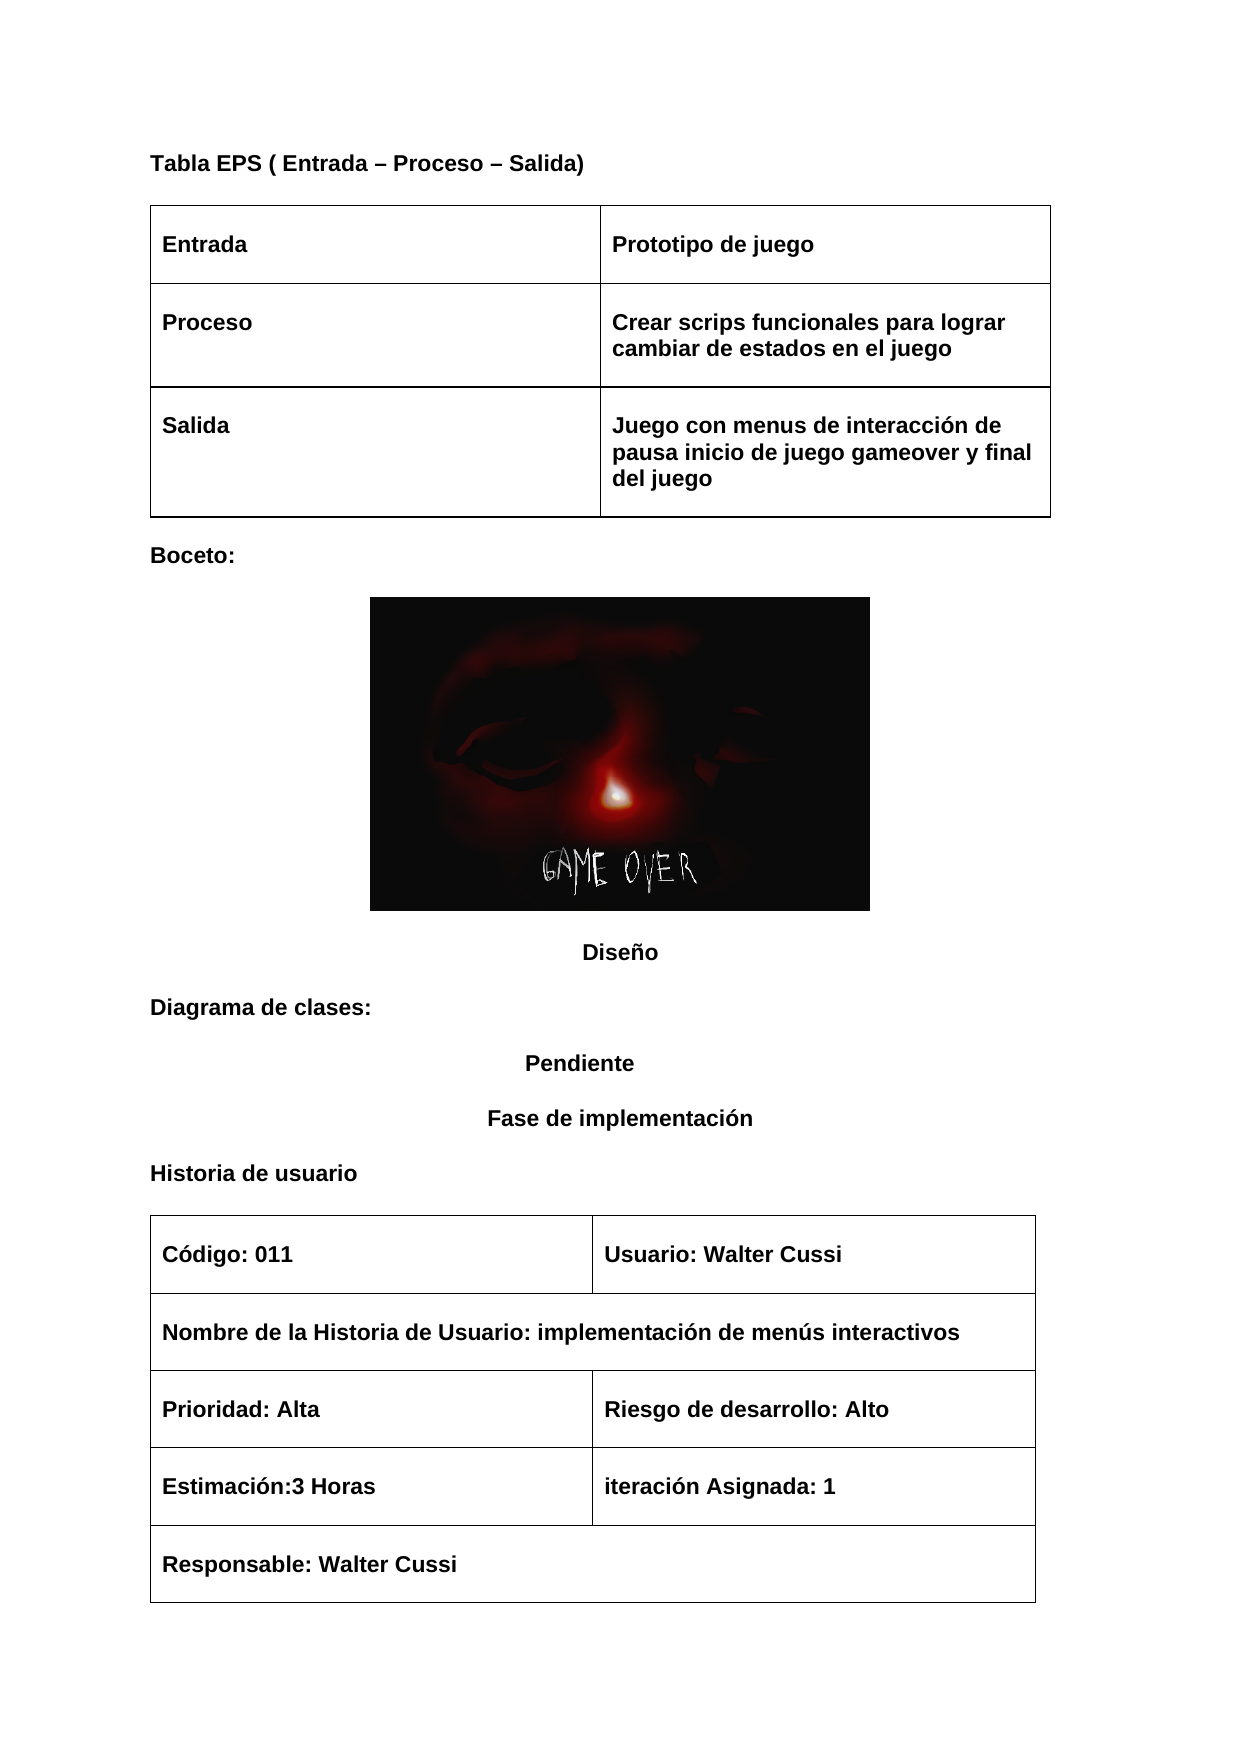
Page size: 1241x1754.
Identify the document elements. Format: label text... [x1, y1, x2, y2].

text Pendiente [150, 1049, 1090, 1076]
table_cell Salida [151, 388, 600, 516]
table_cell Prioridad: Alta [151, 1371, 592, 1447]
table_header Prototipo de juego [601, 206, 1050, 283]
picture [370, 597, 870, 911]
text Fase de implementación [150, 1105, 1090, 1131]
text Diagrama de clases: [150, 994, 1090, 1021]
table_cell Crear scrips funcionales para lograr cambiar de estados en el juego [601, 284, 1050, 386]
table_cell Responsable: Walter Cussi [151, 1526, 1035, 1602]
table_header Entrada [151, 206, 600, 283]
text Tabla EPS ( Entrada – Proceso – Salida) [150, 150, 1090, 176]
text Boceto: [150, 542, 1090, 569]
table_cell Juego con menus de interacción de pausa inicio de juego gameover y final del juego [601, 388, 1050, 516]
table_cell Proceso [151, 284, 600, 386]
table_cell iteración Asignada: 1 [593, 1448, 1035, 1525]
table_header Código: 011 [151, 1216, 592, 1292]
table_header Usuario: Walter Cussi [593, 1216, 1035, 1292]
text Diseño [150, 939, 1090, 965]
table_cell Nombre de la Historia de Usuario: implementación de menús interactivos [151, 1294, 1035, 1370]
text Historia de usuario [150, 1160, 1090, 1186]
table_cell Riesgo de desarrollo: Alto [593, 1371, 1035, 1447]
table_cell Estimación:3 Horas [151, 1448, 592, 1525]
